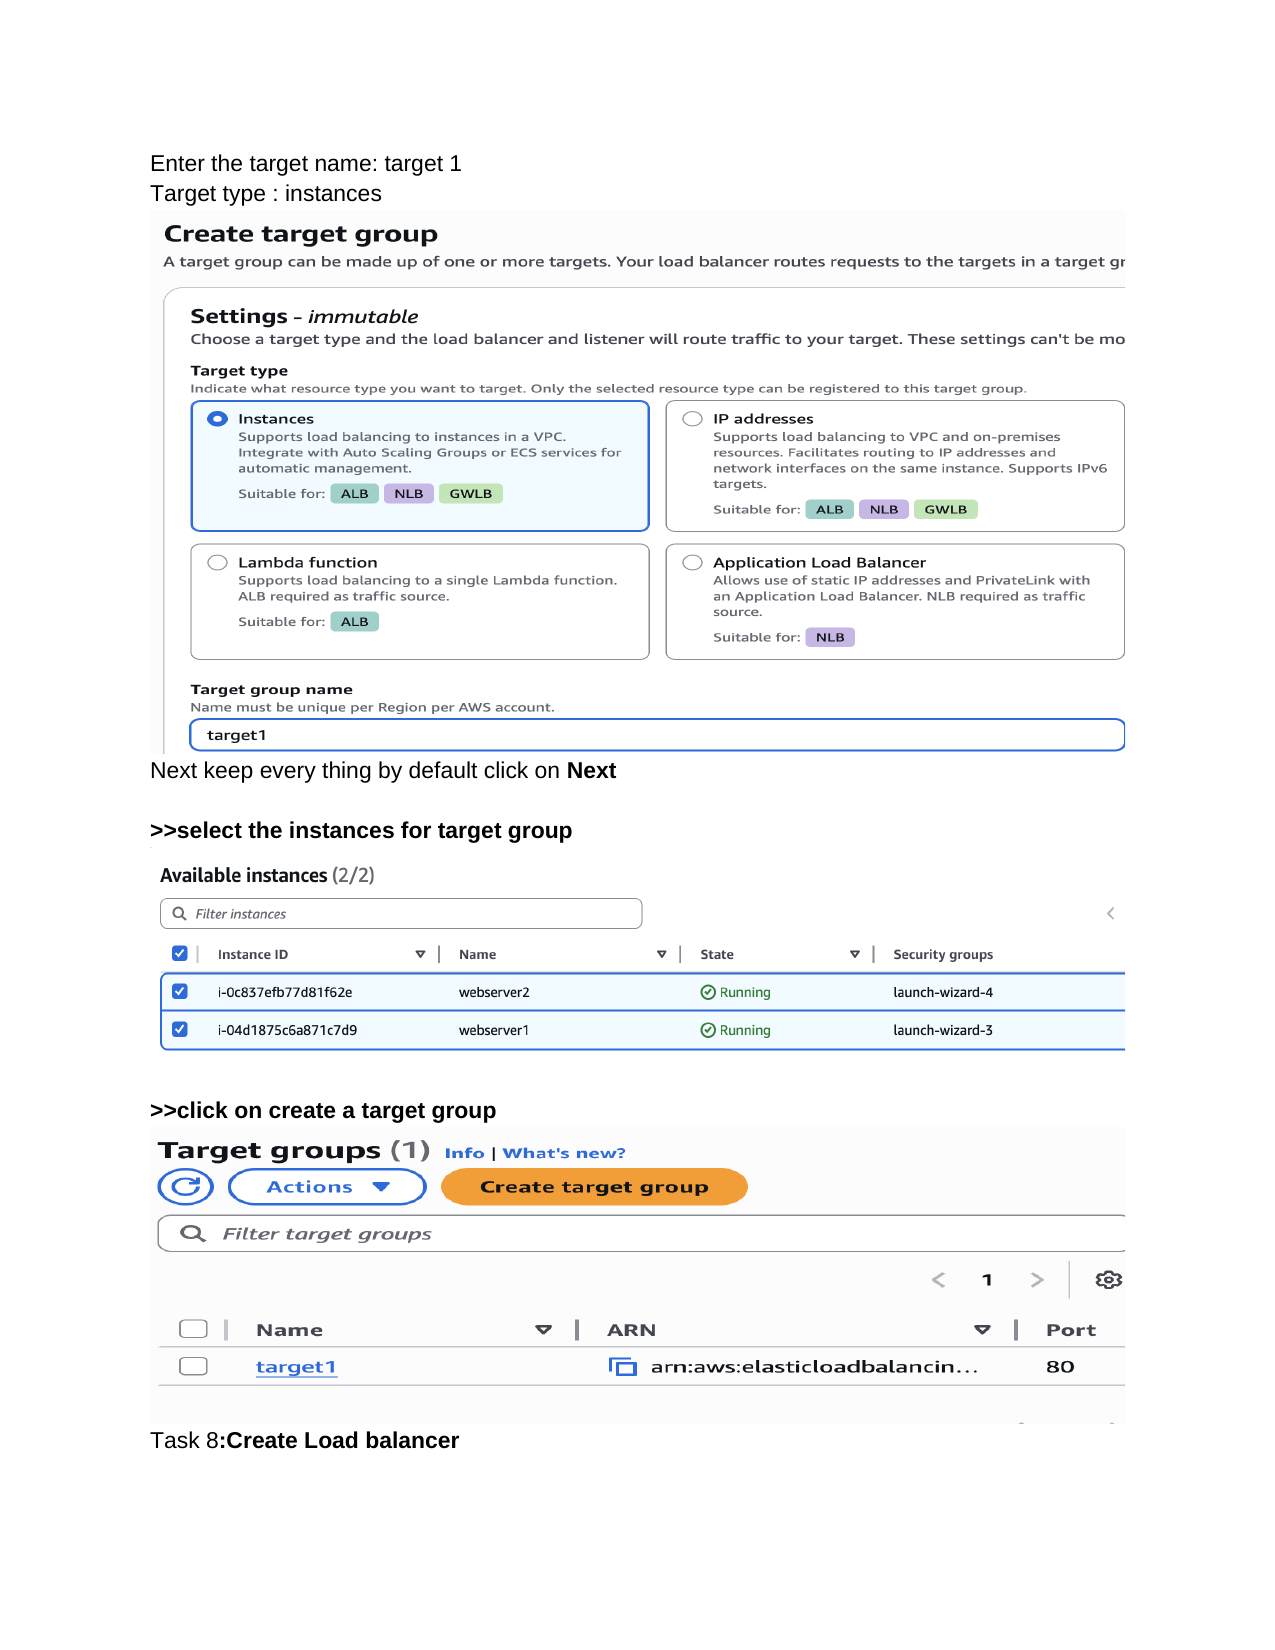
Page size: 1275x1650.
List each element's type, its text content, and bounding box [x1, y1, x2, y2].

picture [150, 210, 1125, 754]
text Next keep every thing by default click on Next [150, 757, 1125, 783]
text Enter the target name: target 1 [150, 150, 1125, 176]
text Target type : instances [150, 180, 1125, 207]
picture [150, 1127, 1125, 1424]
text Task 8:Create Load balancer [150, 1427, 1125, 1454]
text >>click on create a target group [150, 1097, 1125, 1124]
text >>select the instances for target group [150, 817, 1125, 844]
picture [150, 847, 1125, 1094]
